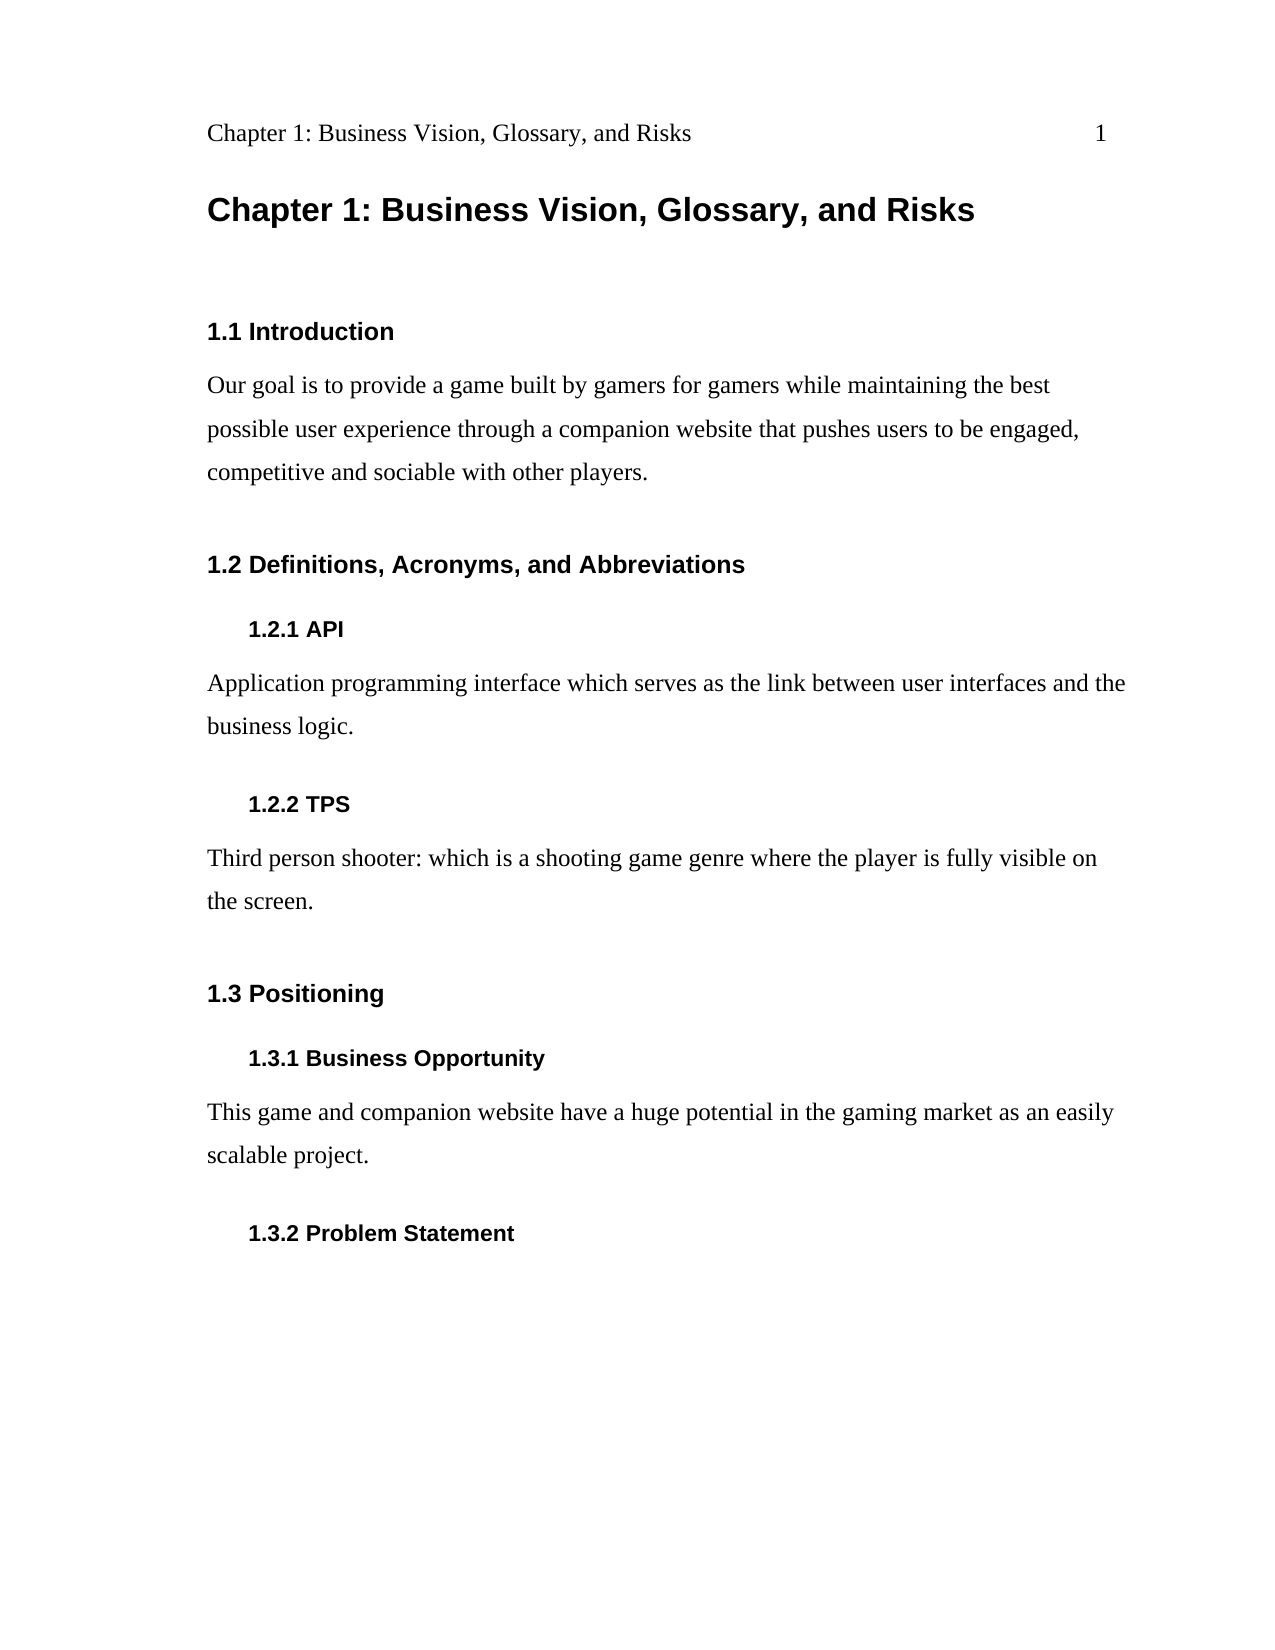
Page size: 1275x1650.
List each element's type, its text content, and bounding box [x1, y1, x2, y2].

subtitle Problem Statement [248, 1220, 1127, 1247]
text Application programming interface which serves as the link between user interfaces and the business logic. [207, 668, 1127, 739]
text Our goal is to provide a game built by gamers for gamers while maintaining the best possible user experience through a companion website that pushes users to be engaged, competitive and sociable with other players. [207, 371, 1127, 486]
subtitle Definitions, Acronyms, and Abbreviations [207, 550, 1127, 579]
subtitle API [248, 616, 1127, 643]
subtitle : Business Vision, Glossary, and Risks [207, 190, 1127, 228]
text Third person shooter: which is a shooting game genre where the player is fully visible on the screen. [207, 843, 1127, 914]
text This game and companion website have a huge potential in the gaming market as an easily scalable project. [207, 1097, 1127, 1168]
subtitle TPS [248, 791, 1127, 818]
subtitle Positioning [207, 979, 1127, 1008]
subtitle Introduction [207, 317, 1127, 346]
subtitle Business Opportunity [248, 1045, 1127, 1072]
